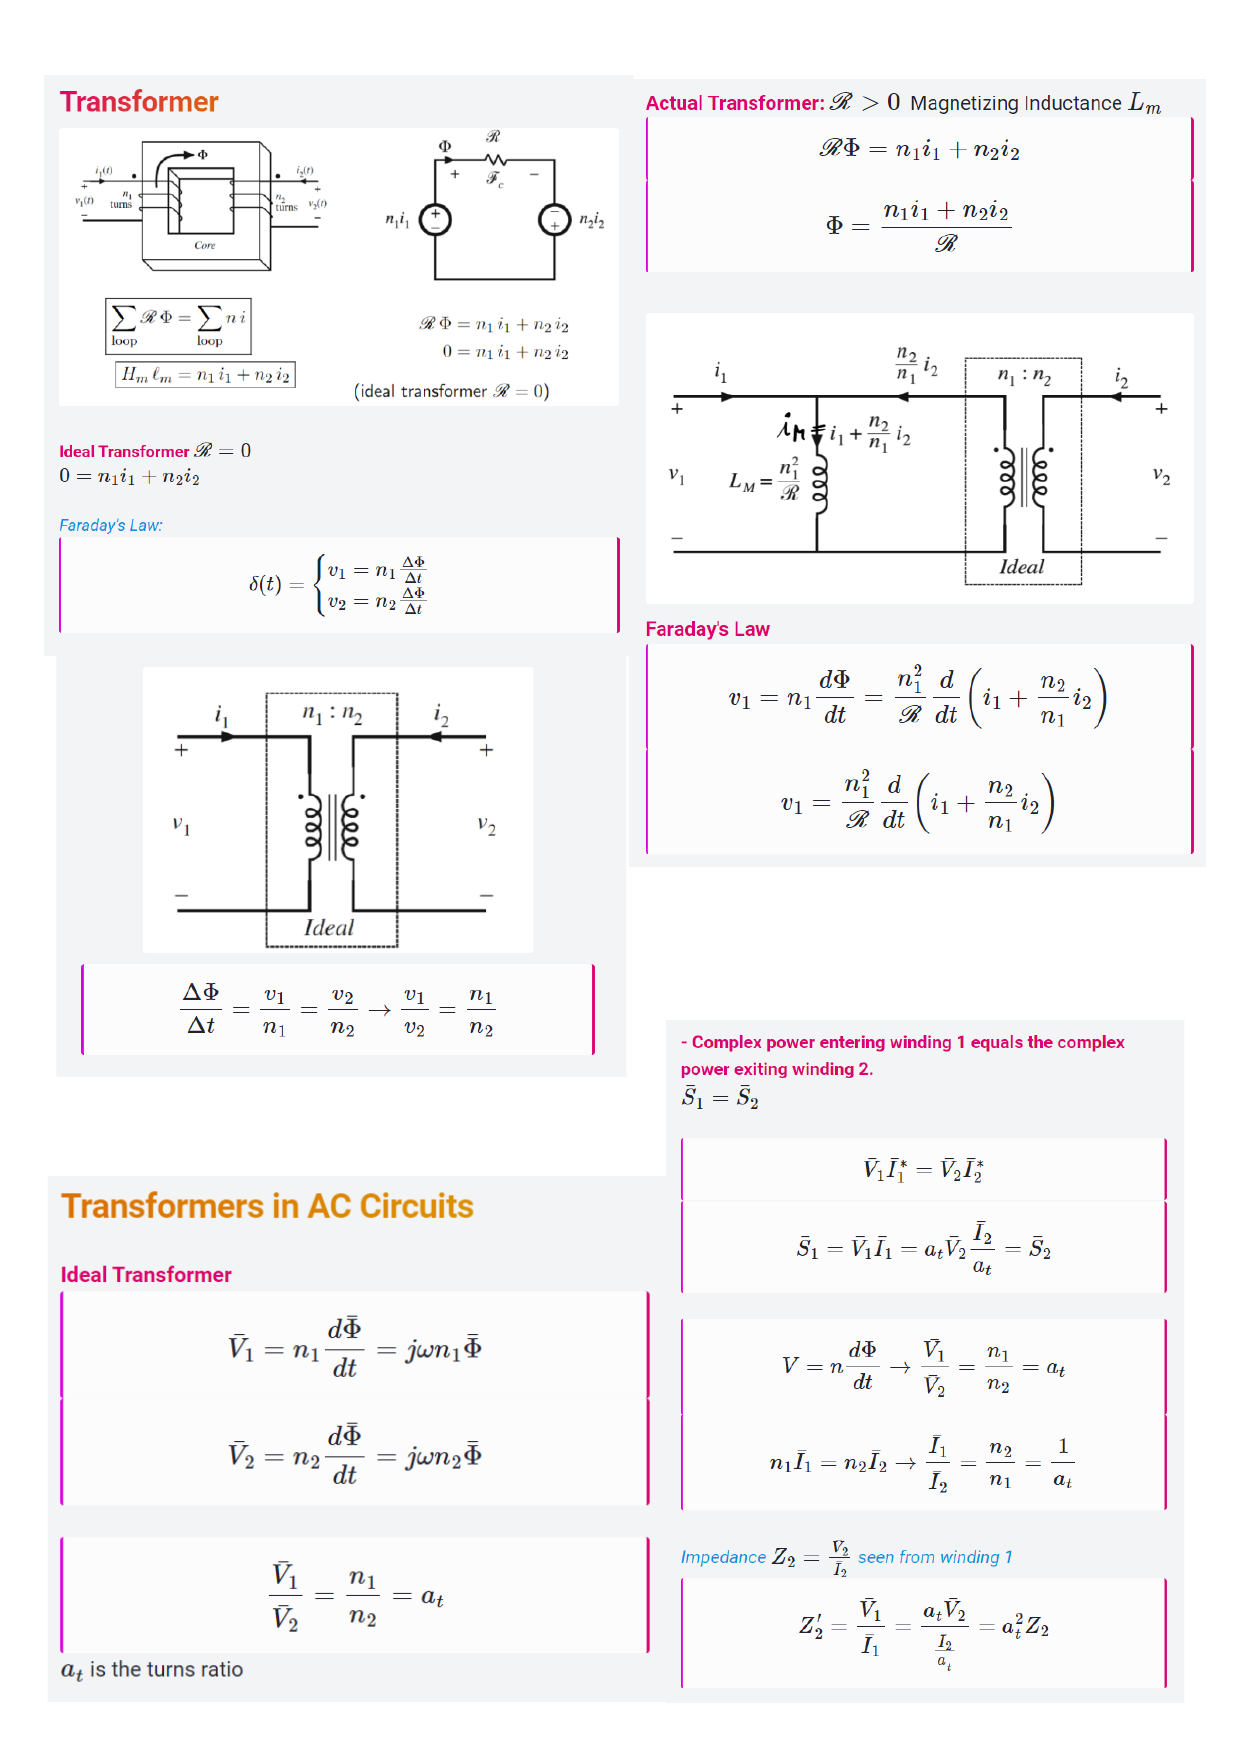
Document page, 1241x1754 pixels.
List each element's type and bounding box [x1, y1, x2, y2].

picture [43, 75, 1207, 1077]
picture [47, 1020, 1185, 1703]
